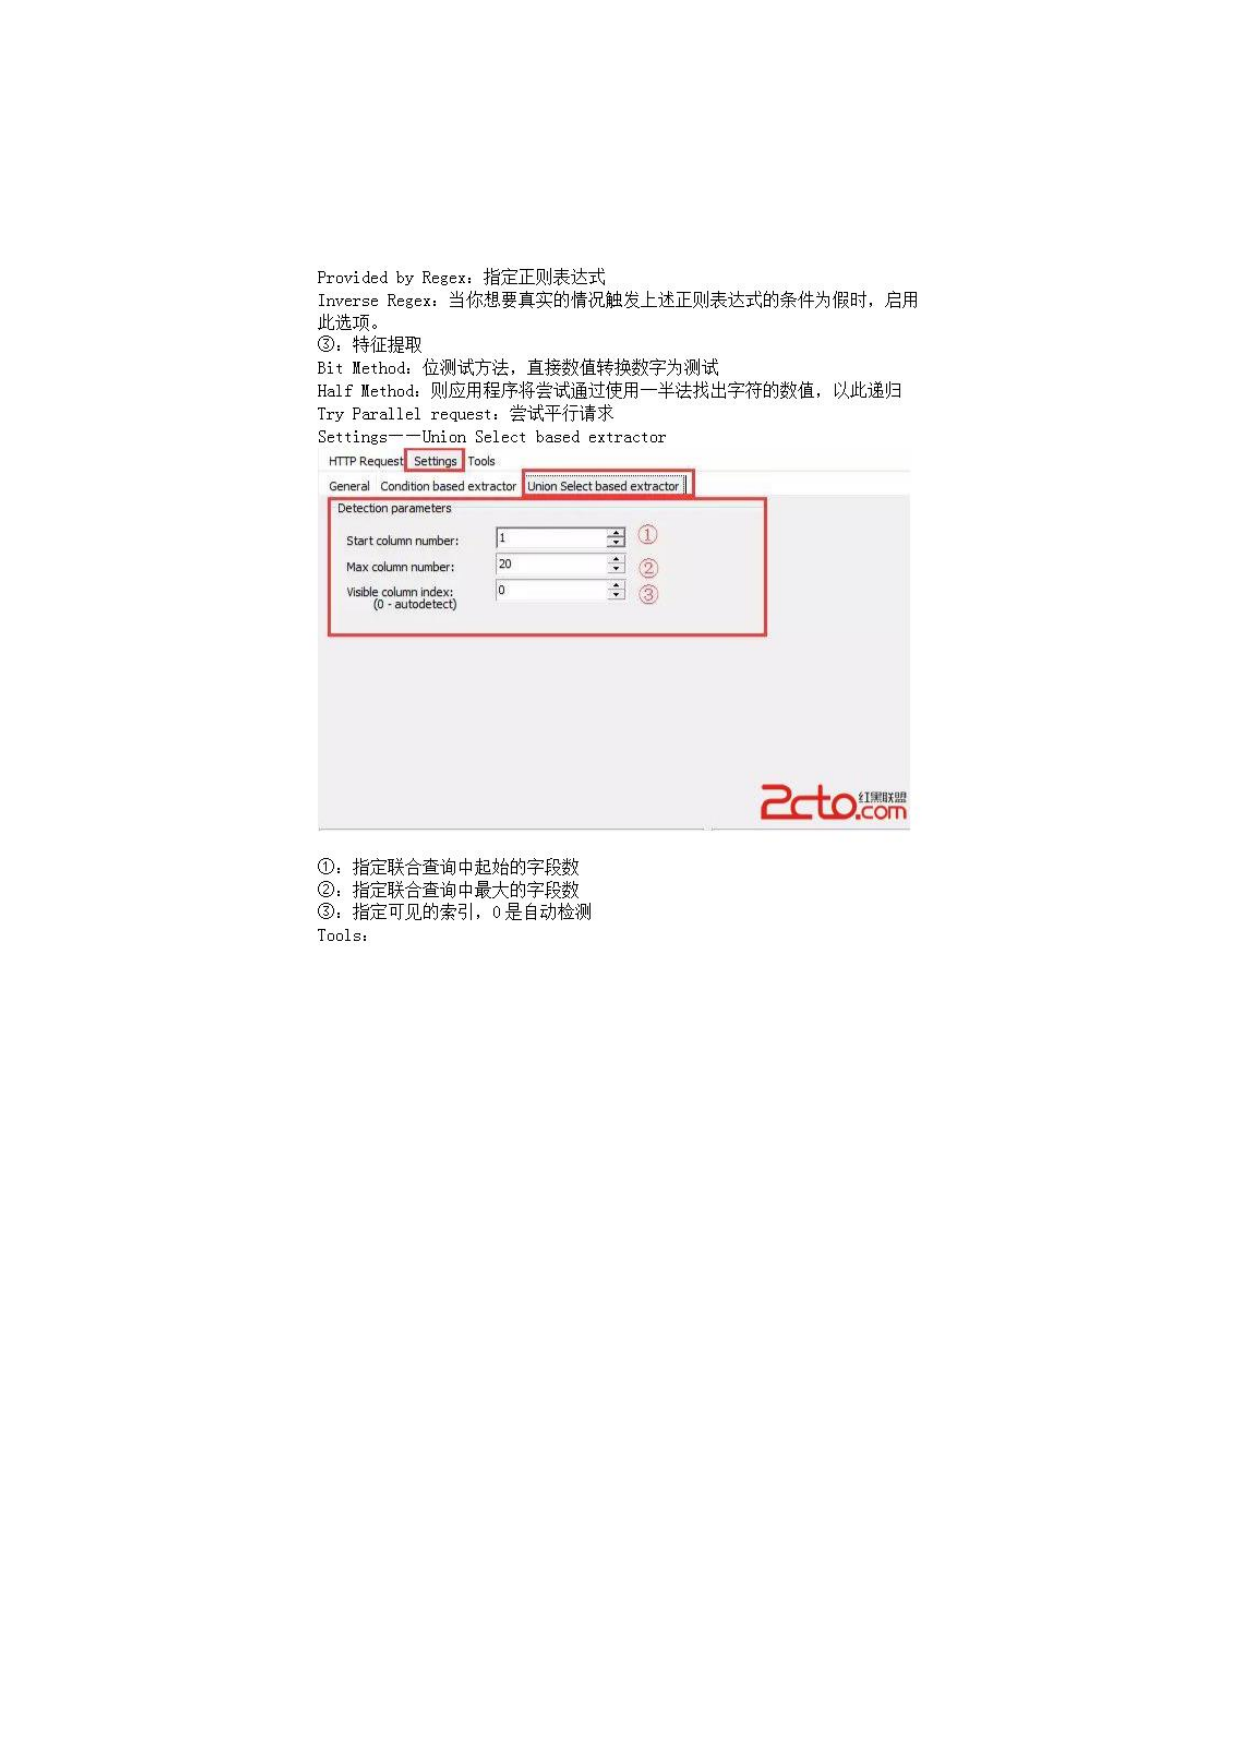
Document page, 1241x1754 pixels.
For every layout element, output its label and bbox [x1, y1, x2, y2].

picture [187, 162, 1053, 1386]
